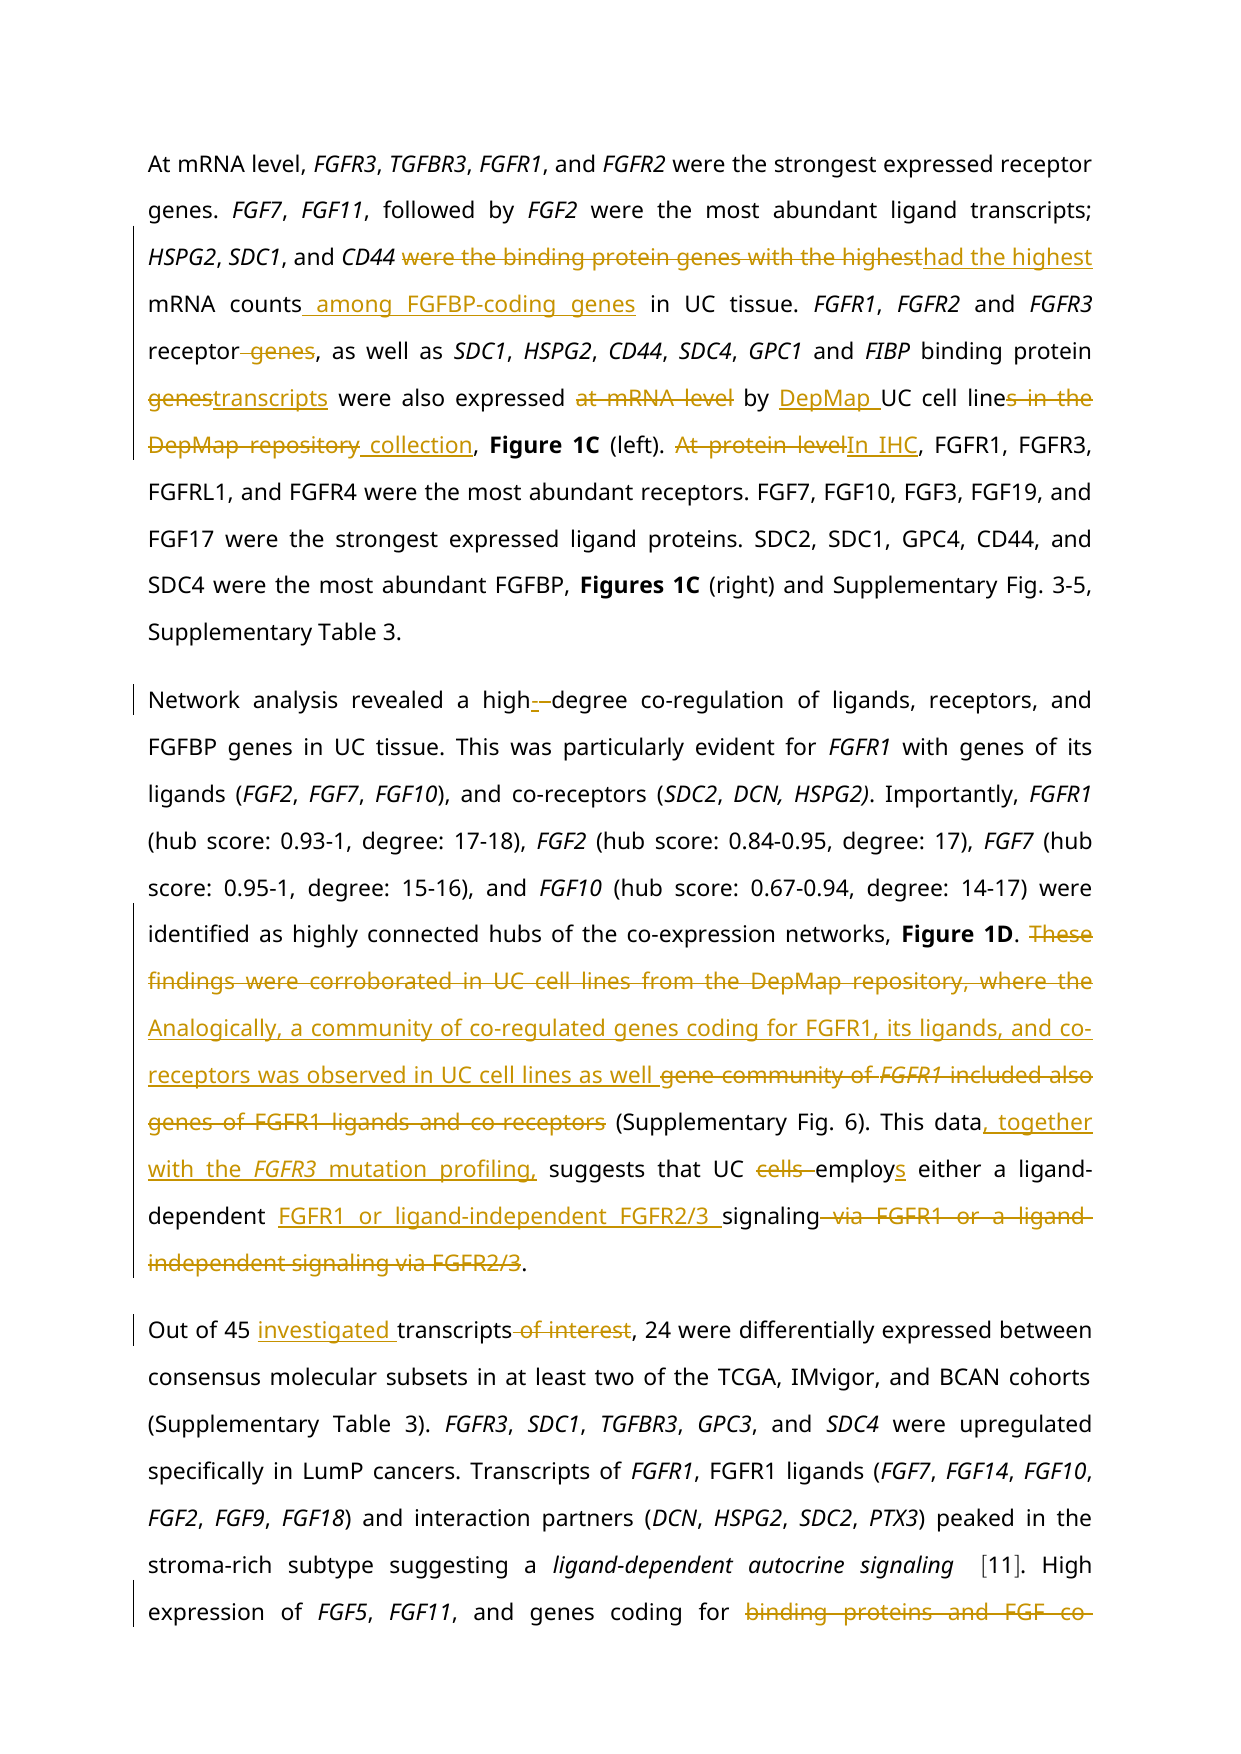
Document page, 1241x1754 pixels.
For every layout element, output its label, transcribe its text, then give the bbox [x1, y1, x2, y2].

text Network analysis revealed a highdegree co-regulation of ligands, receptors, and FGFBP genes in UC tissue. This was particularly evident for FGFR1 with genes of its ligands (FGF2, FGF7, FGF10), and co-receptors (SDC2, DCN, HSPG2). Importantly, FGFR1 (hub score: 0.93-1, degree: 17-18), FGF2 (hub score: 0.84-0.95, degree: 17), FGF7 (hub score: 0.95-1, degree: 15-16), and FGF10 (hub score: 0.67-0.94, degree: 14-17) were identified as highly connected hubs of the co-expression networks, Figure 1D. (Supplementary Fig. 6). This data suggests that UC employ either a ligand-dependent signaling. [148, 1040, 1093, 1278]
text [148, 1314, 1093, 1627]
text At mRNA level, FGFR3, TGFBR3, FGFR1, and FGFR2 were the strongest expressed receptor genes. FGF7, FGF11, followed by FGF2 were the most abundant ligand transcripts; HSPG2, SDC1, and CD44 mRNA counts in UC tissue. FGFR1, FGFR2 and FGFR3 receptor, as well as SDC1, HSPG2, CD44, SDC4, GPC1 and FIBP binding protein were also expressed by UC cell line, Figure 1C (left). , FGFR1, FGFR3, FGFRL1, and FGFR4 were the most abundant receptors. FGF7, FGF10, FGF3, FGF19, and FGF17 were the strongest expressed ligand proteins. SDC2, SDC1, GPC4, CD44, and SDC4 were the most abundant FGFBP, Figures 1C (right) and Supplementary Fig. 3-5, Supplementary Table 3. [148, 148, 1093, 648]
text Network analysis revealed a highdegree co-regulation of ligands, receptors, and FGFBP genes in UC tissue. This was particularly evident for FGFR1 with genes of its ligands (FGF2, FGF7, FGF10), and co-receptors (SDC2, DCN, HSPG2). Importantly, FGFR1 (hub score: 0.93-1, degree: 17-18), FGF2 (hub score: 0.84-0.95, degree: 17), FGF7 (hub score: 0.95-1, degree: 15-16), and FGF10 (hub score: 0.67-0.94, degree: 14-17) were identified as highly connected hubs of the co-expression networks, Figure 1D. (Supplementary Fig. 6). This data suggests that UC employ either a ligand-dependent signaling. [148, 684, 1093, 983]
text Network analysis revealed a highdegree co-regulation of ligands, receptors, and FGFBP genes in UC tissue. This was particularly evident for FGFR1 with genes of its ligands (FGF2, FGF7, FGF10), and co-receptors (SDC2, DCN, HSPG2). Importantly, FGFR1 (hub score: 0.93-1, degree: 17-18), FGF2 (hub score: 0.84-0.95, degree: 17), FGF7 (hub score: 0.95-1, degree: 15-16), and FGF10 (hub score: 0.67-0.94, degree: 14-17) were identified as highly connected hubs of the co-expression networks, Figure 1D. (Supplementary Fig. 6). This data suggests that UC employ either a ligand-dependent signaling. [148, 984, 1093, 1039]
